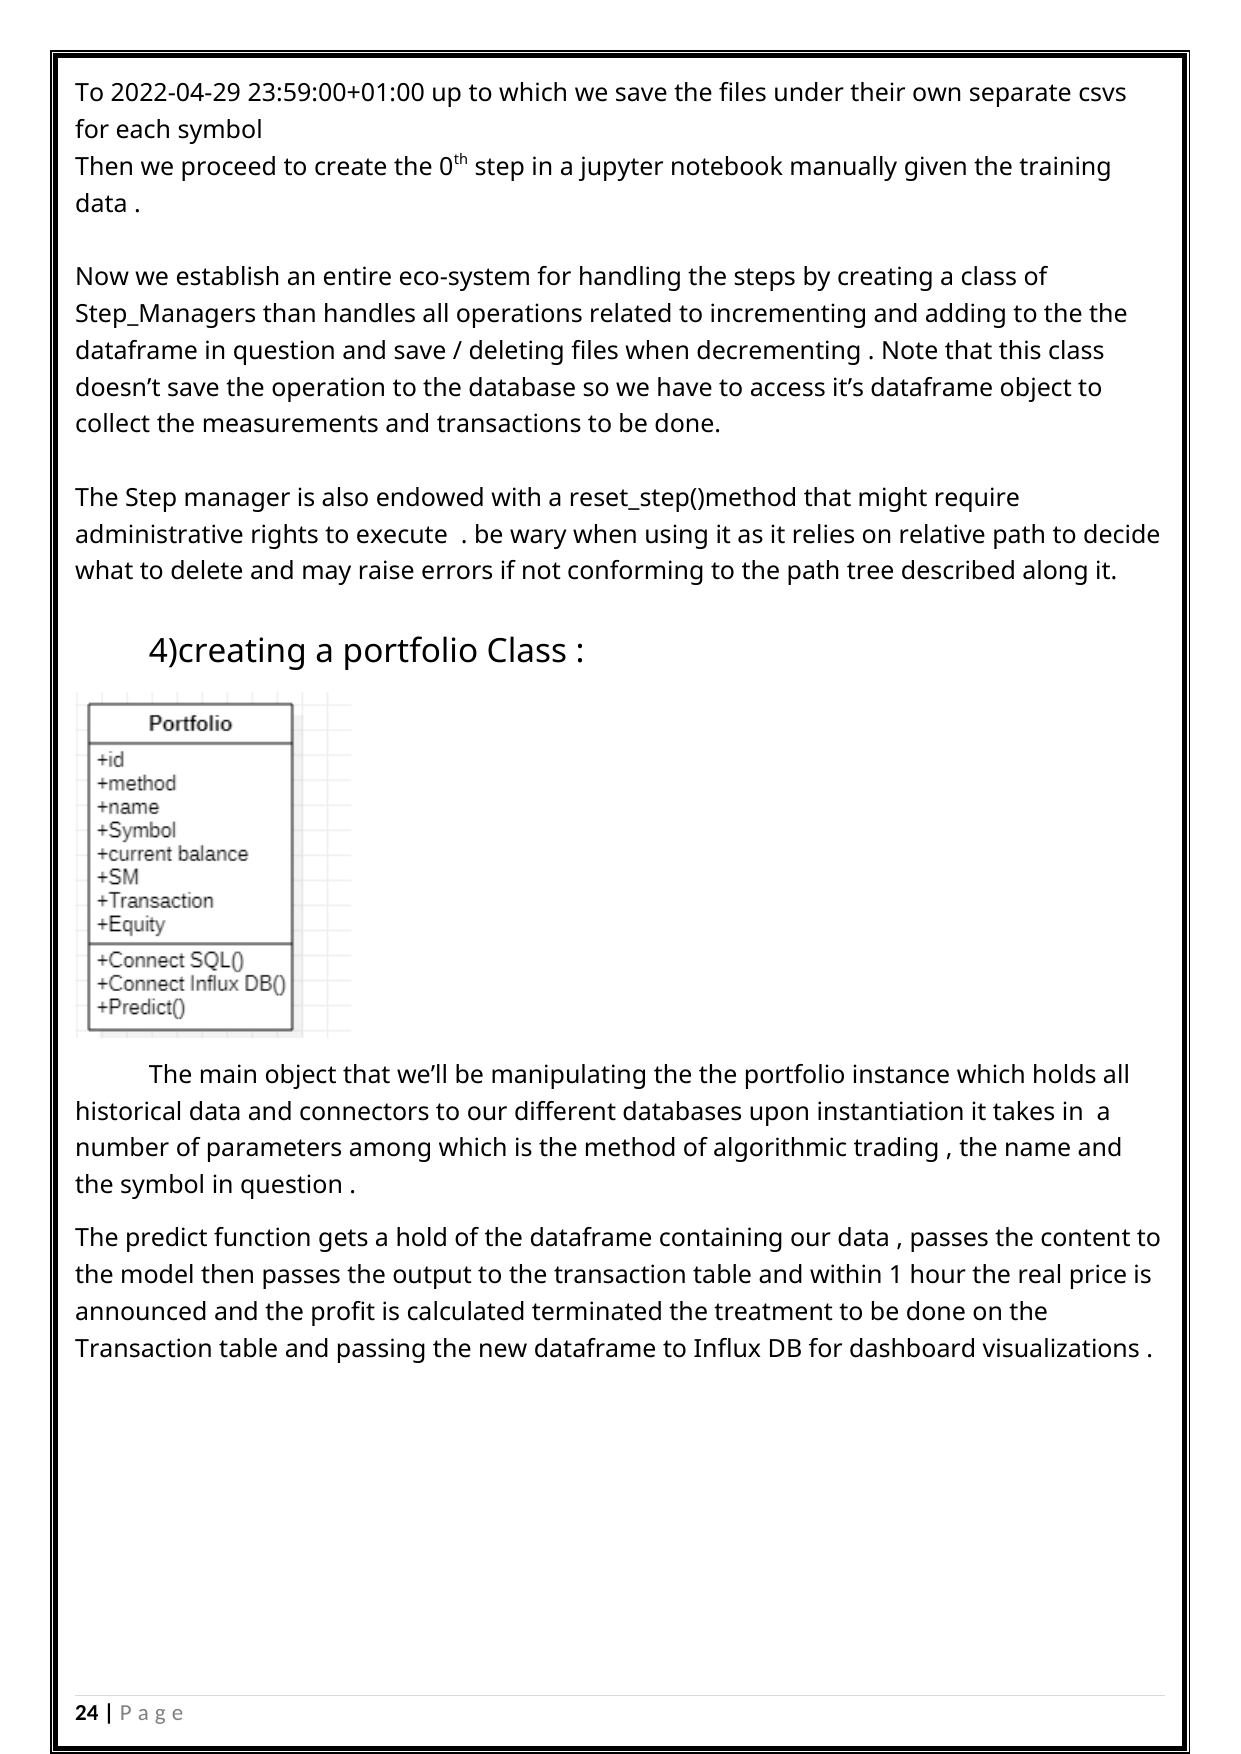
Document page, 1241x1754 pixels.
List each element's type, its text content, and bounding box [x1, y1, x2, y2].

text 4)creating a portfolio Class : [75, 627, 1165, 672]
text The Step manager is also endowed with a reset_step()method that might require administrative rights to execute . be wary when using it as it relies on relative path to decide what to delete and may raise errors if not conforming to the path tree described along it. [75, 479, 1165, 587]
text The main object that we’ll be manipulating the the portfolio instance which holds all historical data and connectors to our different databases upon instantiation it takes in a number of parameters among which is the method of algorithmic trading , the name and the symbol in question . [75, 1056, 1165, 1201]
text The predict function gets a hold of the dataframe containing our data , passes the content to the model then passes the output to the transaction table and within 1 hour the real price is announced and the profit is calculated terminated the treatment to be done on the Transaction table and passing the new dataframe to Influx DB for dashboard visualizations . [75, 1220, 1165, 1364]
text Now we establish an entire eco-system for handling the steps by creating a class of Step_Managers than handles all operations related to incrementing and adding to the the dataframe in question and save / deleting files when decrementing . Note that this class doesn’t save the operation to the database so we have to access it’s dataframe object to collect the measurements and transactions to be done. [75, 259, 1165, 440]
text To 2022-04-29 23:59:00+01:00 up to which we save the files under their own separate csvs for each symbol [75, 75, 1165, 146]
picture [75, 692, 352, 1038]
text Then we proceed to create the 0th step in a jupyter notebook manually given the training data . [75, 148, 1165, 219]
